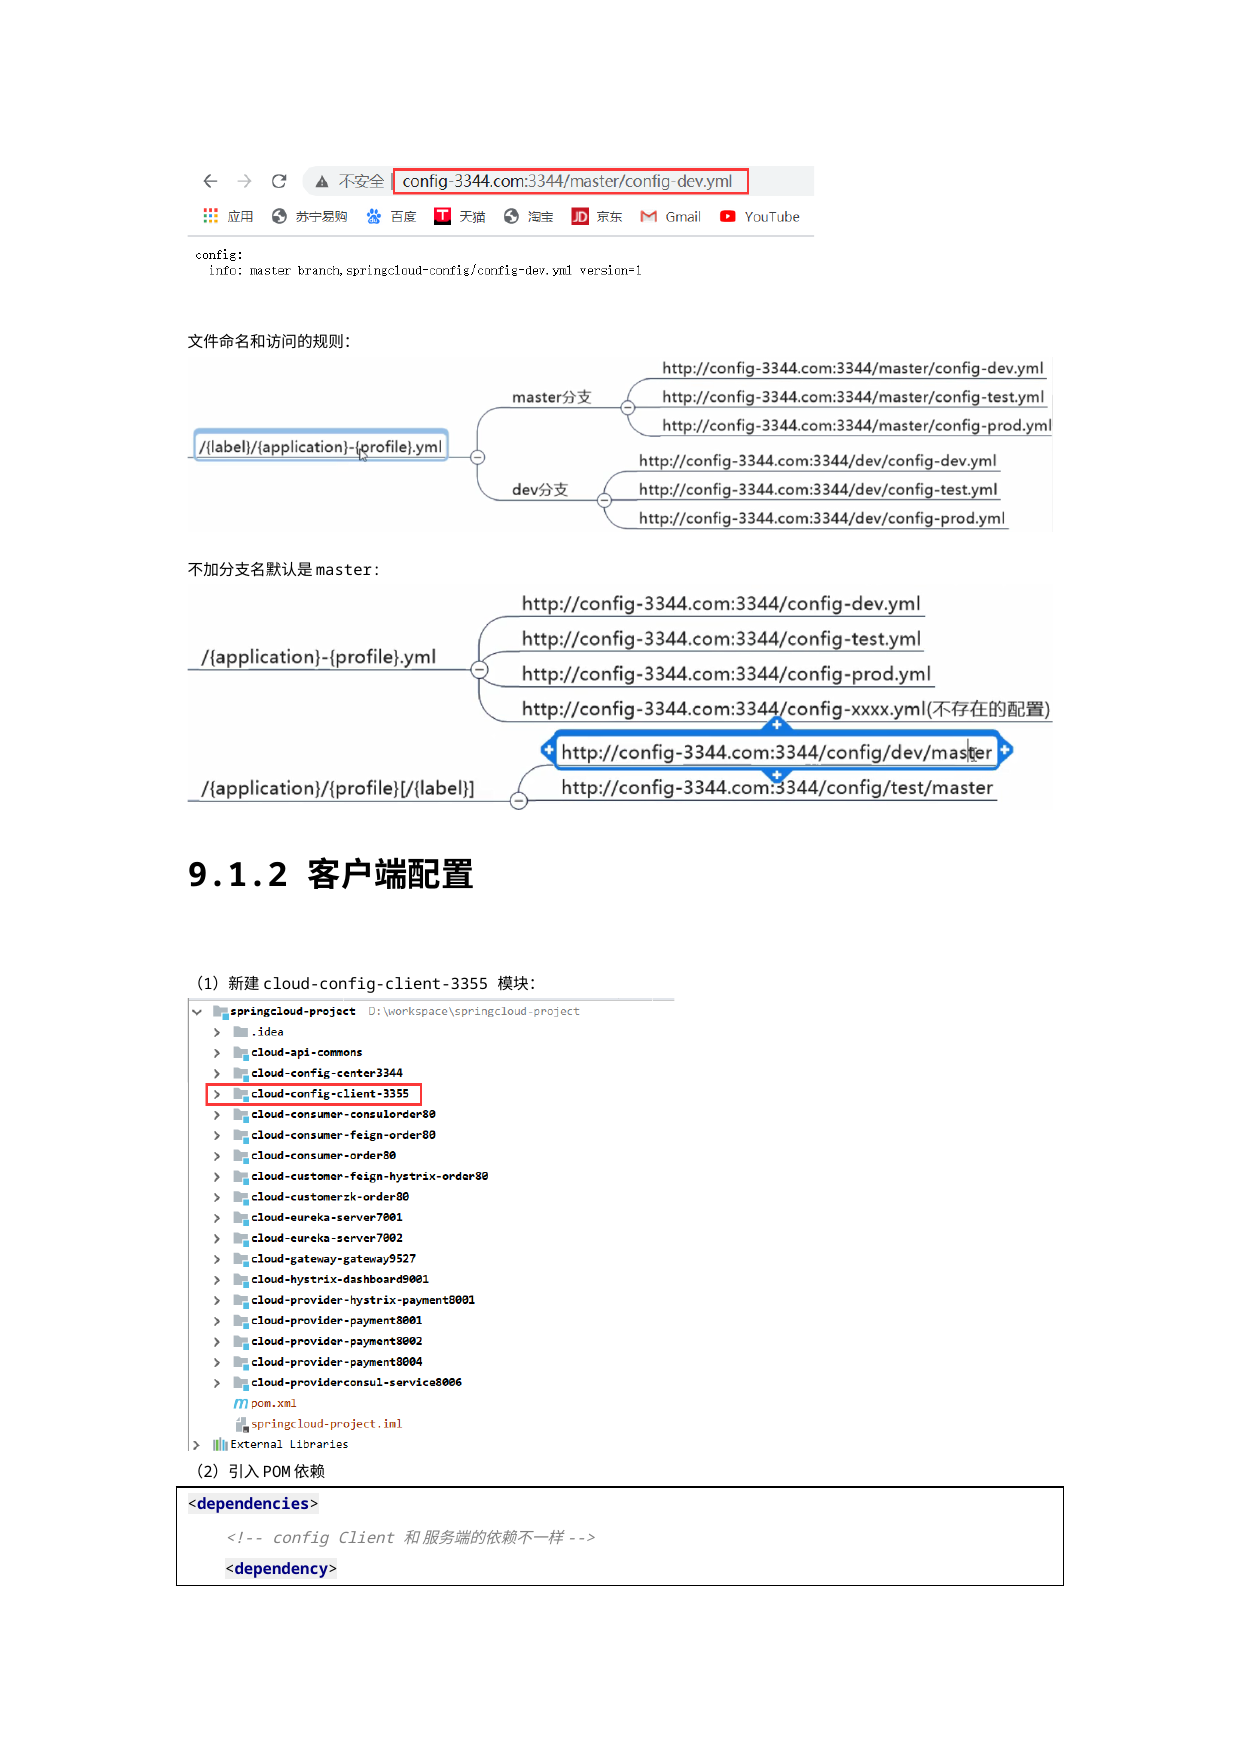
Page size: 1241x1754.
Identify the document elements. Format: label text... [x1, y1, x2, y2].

picture [187, 584, 1053, 810]
text 不加分支名默认是master: [187, 552, 1053, 584]
subtitle 9.1.2 客户端配置 [187, 839, 1053, 904]
text （1）新建 cloud-config-client-3355 模块： [187, 966, 1053, 999]
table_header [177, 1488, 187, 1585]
picture [187, 162, 815, 295]
text （2）引入POM依赖 [187, 1454, 1053, 1486]
picture [187, 998, 675, 1451]
text 文件命名和访问的规则： [187, 324, 1053, 357]
picture [187, 357, 1053, 532]
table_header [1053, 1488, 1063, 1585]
